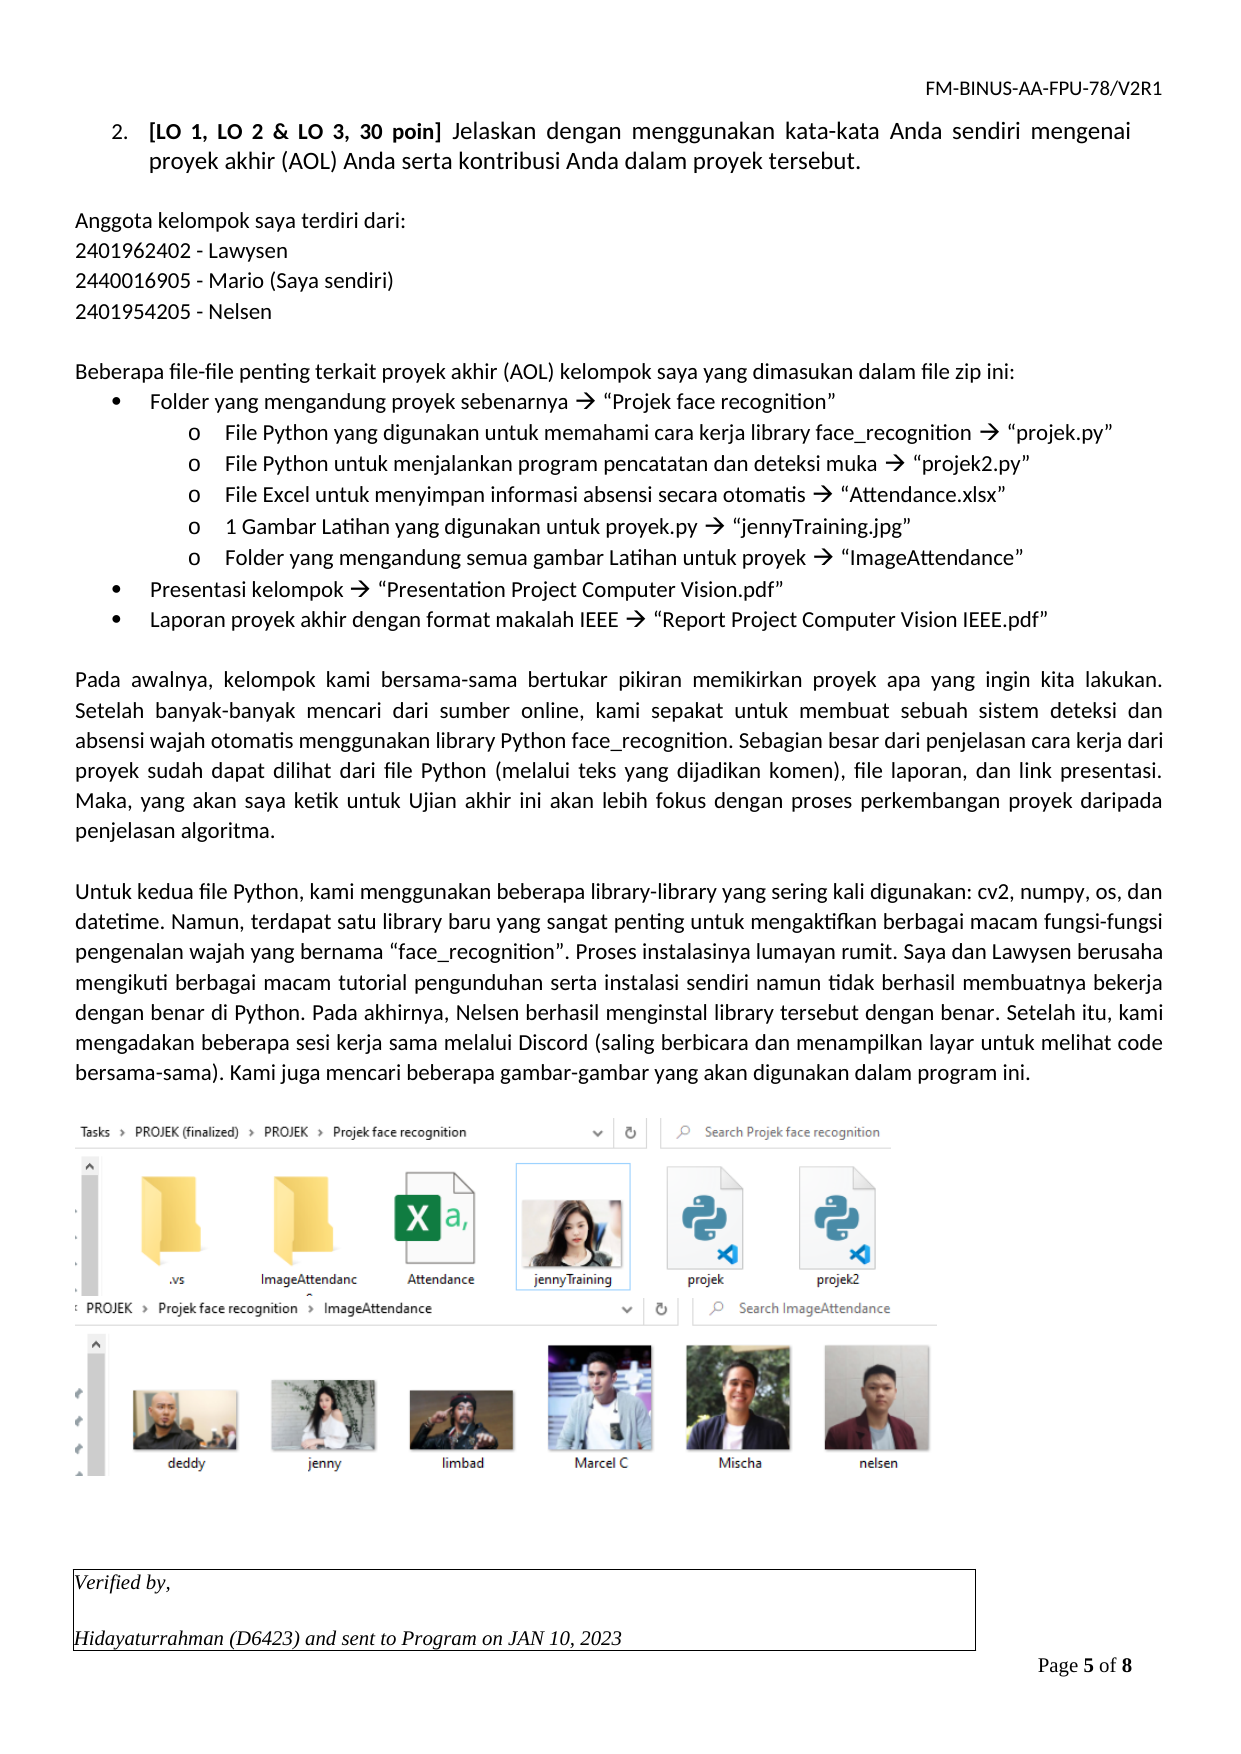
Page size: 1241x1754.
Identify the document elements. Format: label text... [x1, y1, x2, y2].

text Anggota kelompok saya terdiri dari: [75, 206, 1165, 234]
list File Excel untuk menyimpan informasi absensi secara otomatis “Attendance.xlsx” [187, 481, 1165, 510]
text Beberapa file-file penting terkait proyek akhir (AOL) kelompok saya yang dimasukan dalam file zip ini: [75, 357, 1165, 385]
list File Python yang digunakan untuk memahami cara kerja library face_recognition “projek.py” [187, 418, 1165, 447]
text 2401962402 - Lawysen [75, 236, 1165, 264]
list Folder yang mengandung proyek sebenarnya “Projek face recognition” [112, 387, 1165, 415]
list File Python untuk menjalankan program pencatatan dan deteksi muka “projek2.py” [187, 449, 1165, 478]
list Laporan proyek akhir dengan format makalah IEEE “Report Project Computer Vision IEEE.pdf” [112, 605, 1165, 633]
picture [75, 1118, 891, 1296]
text 2440016905 - Mario (Saya sendiri) [75, 267, 1165, 294]
picture [75, 1298, 937, 1476]
list [LO 1, LO 2 & LO 3, 30 poin] Jelaskan dengan menggunakan kata-kata Anda sendiri mengenai proyek akhir (AOL) Anda serta kontribusi Anda dalam proyek tersebut. [111, 115, 1132, 176]
text Untuk kedua file Python, kami menggunakan beberapa library-library yang sering kali digunakan: cv2, numpy, os, dan datetime. Namun, terdapat satu library baru yang sangat penting untuk mengaktifkan berbagai macam fungsi-fungsi pengenalan wajah yang bernama “face_recognition”. Proses instalasinya lumayan rumit. Saya dan Lawysen berusaha mengikuti berbagai macam tutorial pengunduhan serta instalasi sendiri namun tidak berhasil membuatnya bekerja dengan benar di Python. Pada akhirnya, Nelsen berhasil menginstal library tersebut dengan benar. Setelah itu, kami mengadakan beberapa sesi kerja sama melalui Discord (saling berbicara dan menampilkan layar untuk melihat code bersama-sama). Kami juga mencari beberapa gambar-gambar yang akan digunakan dalam program ini. [75, 877, 1165, 1086]
text Pada awalnya, kelompok kami bersama-sama bertukar pikiran memikirkan proyek apa yang ingin kita lakukan. Setelah banyak-banyak mencari dari sumber online, kami sepakat untuk membuat sebuah sistem deteksi dan absensi wajah otomatis menggunakan library Python face_recognition. Sebagian besar dari penjelasan cara kerja dari proyek sudah dapat dilihat dari file Python (melalui teks yang dijadikan komen), file laporan, dan link presentasi. Maka, yang akan saya ketik untuk Ujian akhir ini akan lebih fokus dengan proses perkembangan proyek daripada penjelasan algoritma. [75, 666, 1165, 844]
list Presentasi kelompok “Presentation Project Computer Vision.pdf” [112, 575, 1165, 603]
text 2401954205 - Nelsen [75, 297, 1165, 325]
list 1 Gambar Latihan yang digunakan untuk proyek.py “jennyTraining.jpg” [187, 512, 1165, 541]
list Folder yang mengandung semua gambar Latihan untuk proyek “ImageAttendance” [187, 543, 1165, 573]
